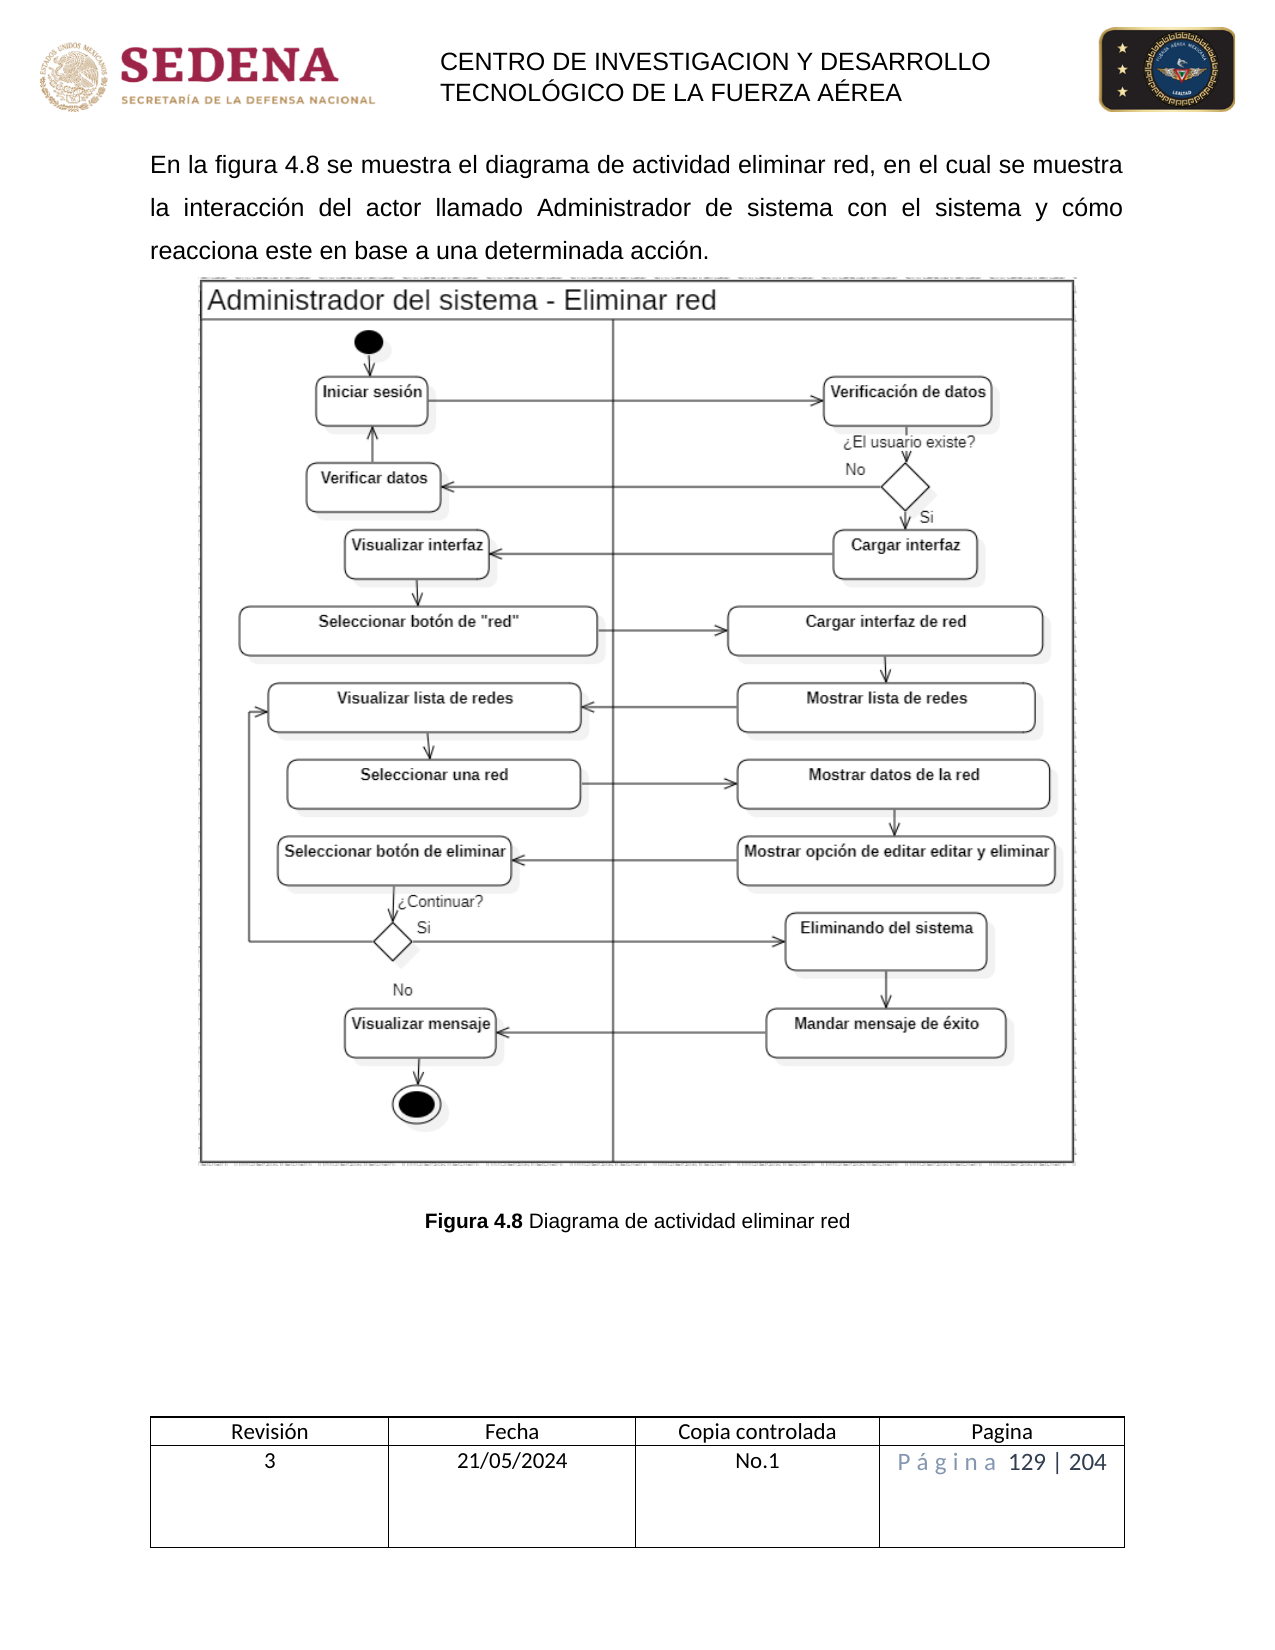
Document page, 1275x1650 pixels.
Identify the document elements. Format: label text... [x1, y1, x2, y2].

text En la figura 4.8 se muestra el diagrama de actividad eliminar red, en el cual se muestra la interacción del actor llamado Administrador de sistema con el sistema y cómo reacciona este en base a una determinada acción. [150, 150, 1125, 265]
picture [198, 277, 1077, 1166]
picture [39, 27, 1236, 112]
